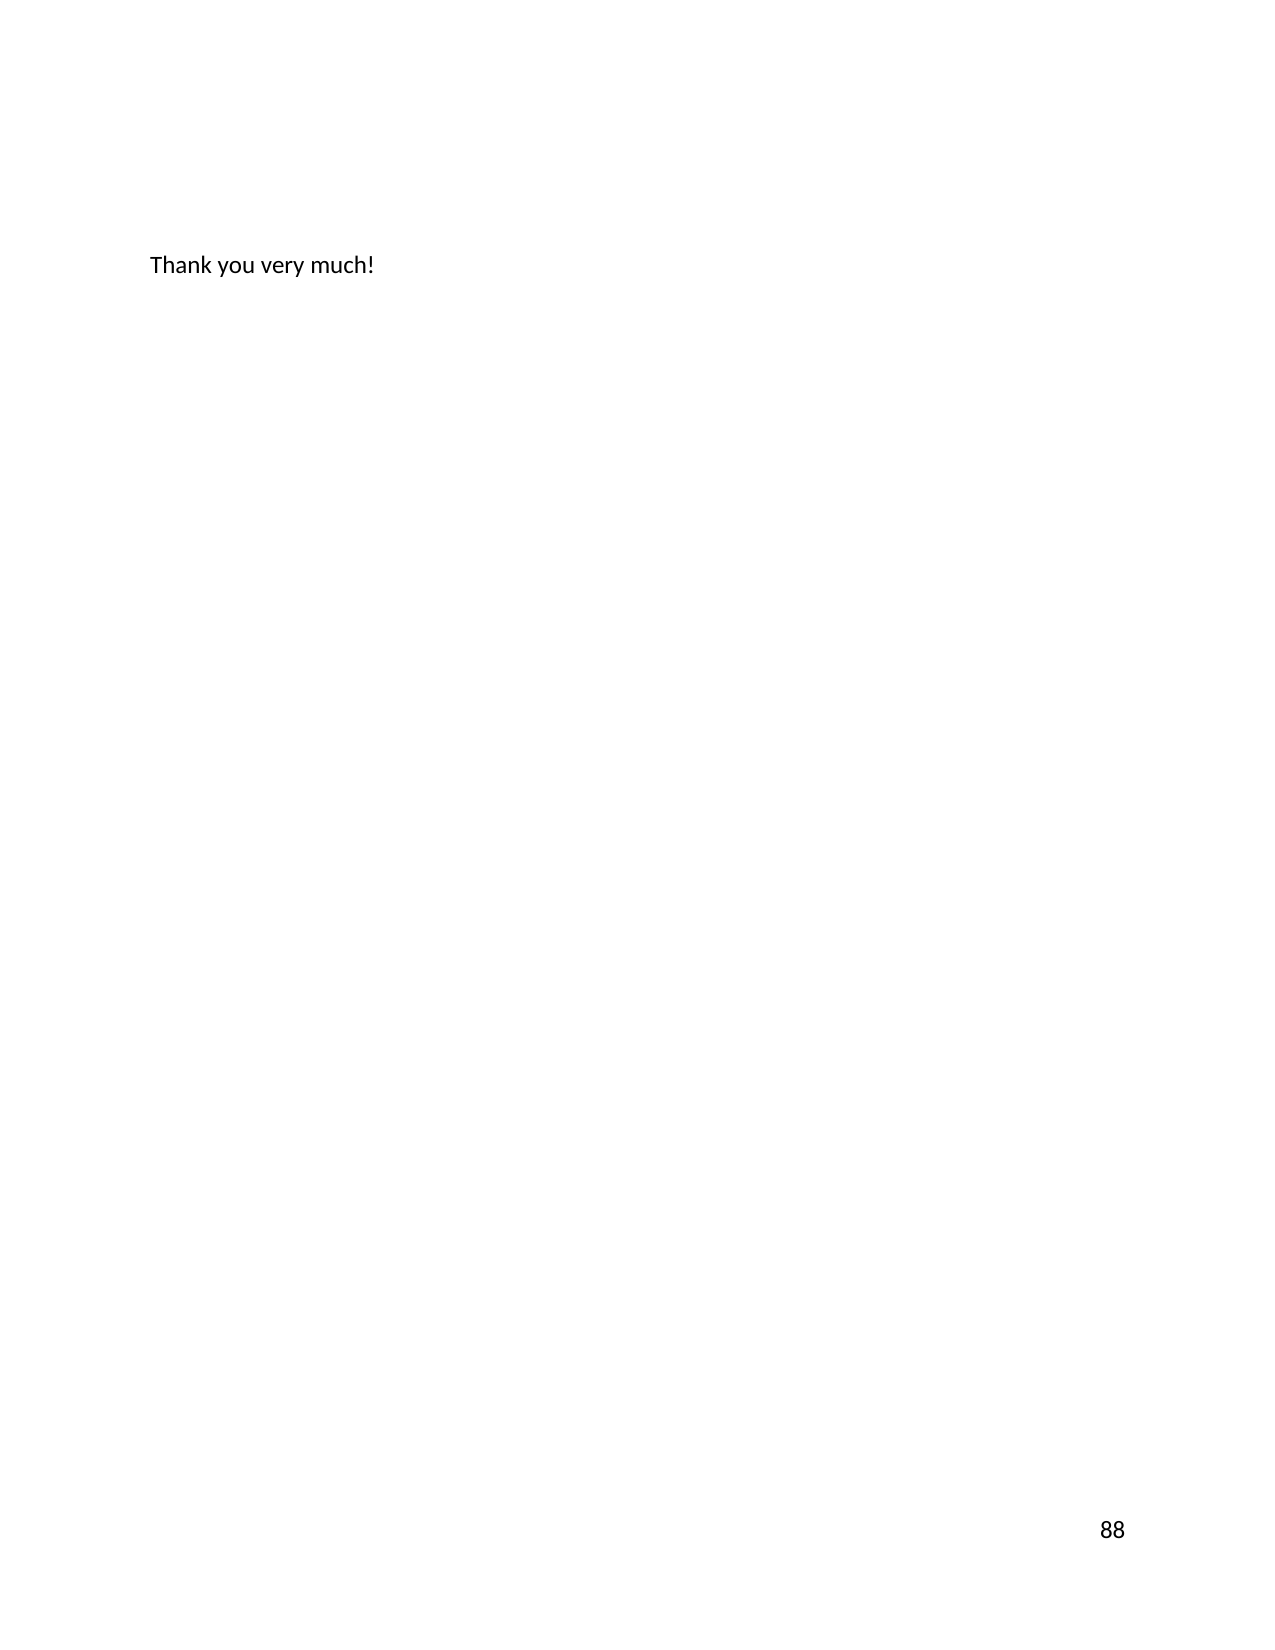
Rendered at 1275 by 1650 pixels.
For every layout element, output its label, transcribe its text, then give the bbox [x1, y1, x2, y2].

text Thank you very much! [150, 249, 1125, 280]
